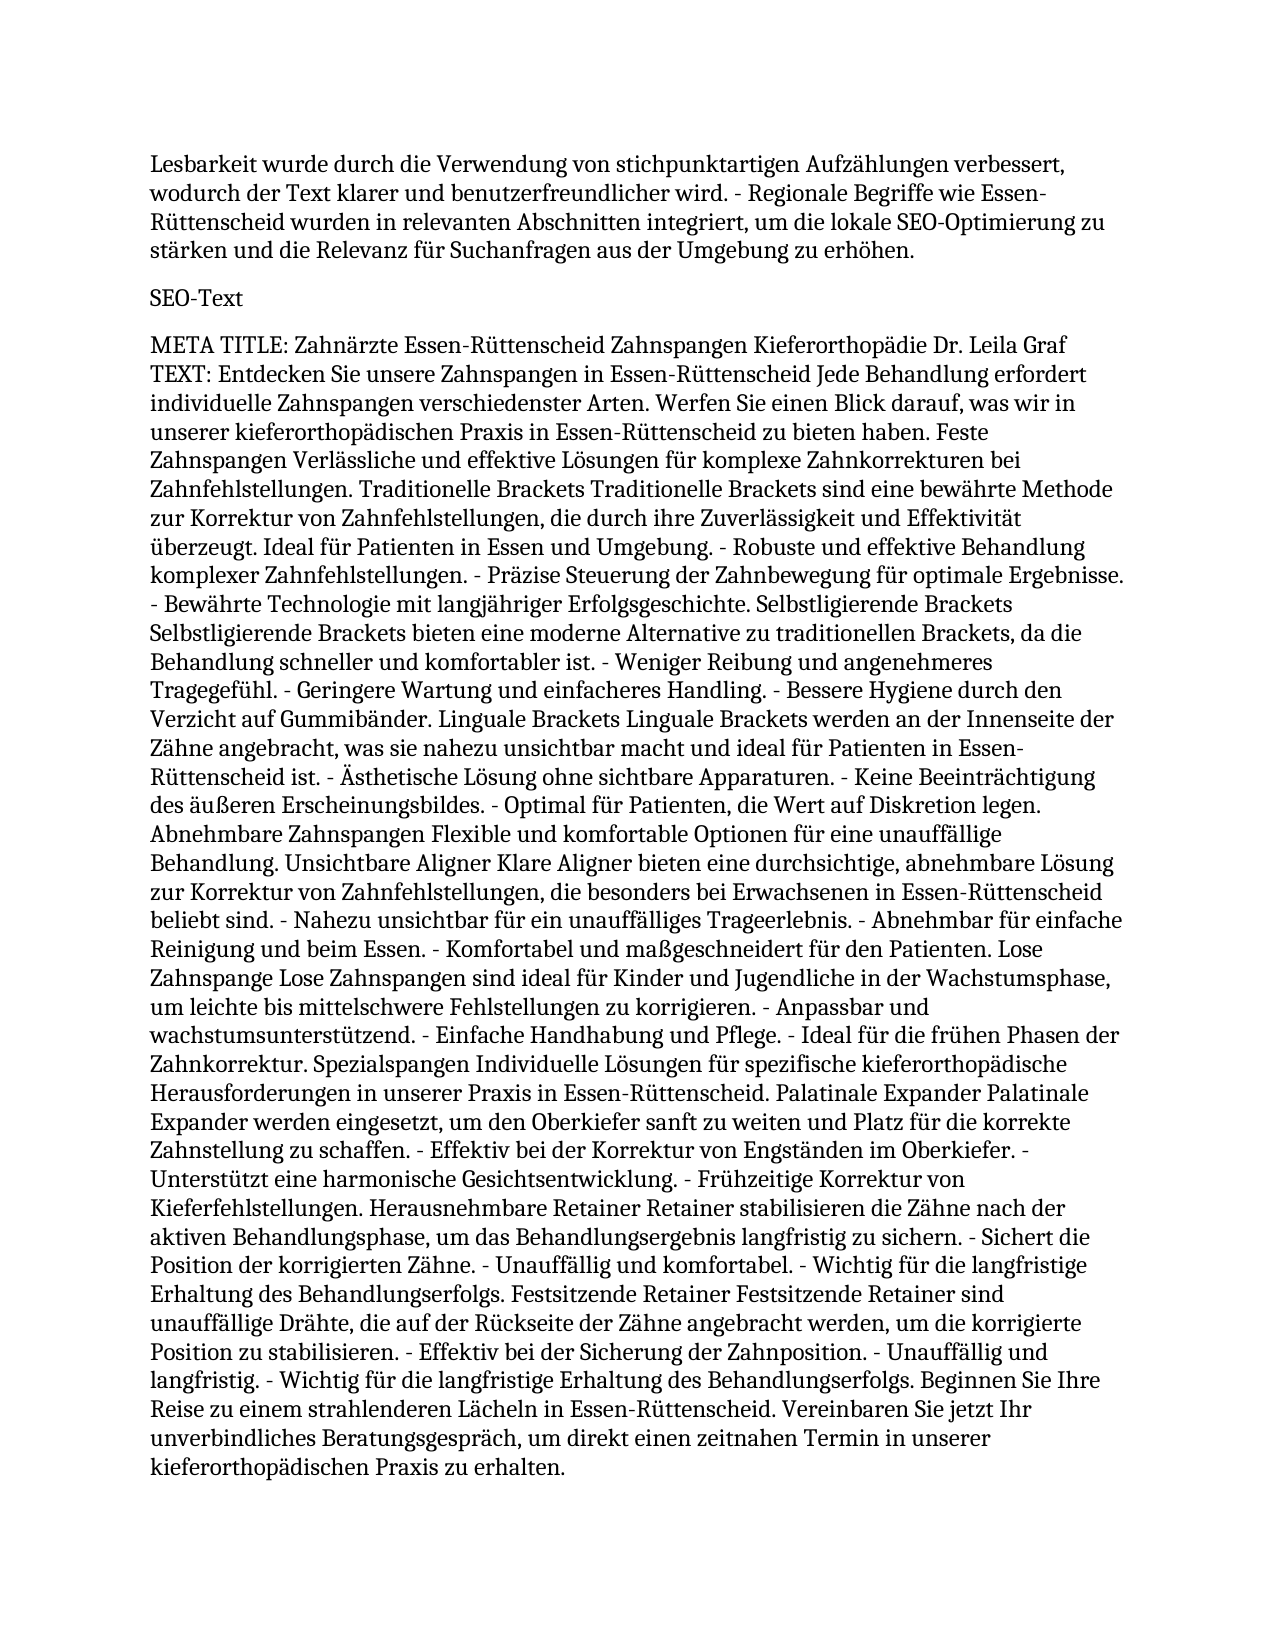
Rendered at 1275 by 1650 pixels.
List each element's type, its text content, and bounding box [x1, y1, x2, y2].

text SEO-Text [150, 284, 1125, 312]
text META TITLE: Zahnärzte Essen-Rüttenscheid Zahnspangen Kieferorthopädie Dr. Leila Graf TEXT: Entdecken Sie unsere Zahnspangen in Essen-Rüttenscheid Jede Behandlung erfordert individuelle Zahnspangen verschiedenster Arten. Werfen Sie einen Blick darauf, was wir in unserer kieferorthopädischen Praxis in Essen-Rüttenscheid zu bieten haben. Feste Zahnspangen Verlässliche und effektive Lösungen für komplexe Zahnkorrekturen bei Zahnfehlstellungen. Traditionelle Brackets Traditionelle Brackets sind eine bewährte Methode zur Korrektur von Zahnfehlstellungen, die durch ihre Zuverlässigkeit und Effektivität überzeugt. Ideal für Patienten in Essen und Umgebung. - Robuste und effektive Behandlung komplexer Zahnfehlstellungen. - Präzise Steuerung der Zahnbewegung für optimale Ergebnisse. - Bewährte Technologie mit langjähriger Erfolgsgeschichte. Selbstligierende Brackets Selbstligierende Brackets bieten eine moderne Alternative zu traditionellen Brackets, da die Behandlung schneller und komfortabler ist. - Weniger Reibung und angenehmeres Tragegefühl. - Geringere Wartung und einfacheres Handling. - Bessere Hygiene durch den Verzicht auf Gummibänder. Linguale Brackets Linguale Brackets werden an der Innenseite der Zähne angebracht, was sie nahezu unsichtbar macht und ideal für Patienten in Essen-Rüttenscheid ist. - Ästhetische Lösung ohne sichtbare Apparaturen. - Keine Beeinträchtigung des äußeren Erscheinungsbildes. - Optimal für Patienten, die Wert auf Diskretion legen. Abnehmbare Zahnspangen Flexible und komfortable Optionen für eine unauffällige Behandlung. Unsichtbare Aligner Klare Aligner bieten eine durchsichtige, abnehmbare Lösung zur Korrektur von Zahnfehlstellungen, die besonders bei Erwachsenen in Essen-Rüttenscheid beliebt sind. - Nahezu unsichtbar für ein unauffälliges Trageerlebnis. - Abnehmbar für einfache Reinigung und beim Essen. - Komfortabel und maßgeschneidert für den Patienten. Lose Zahnspange Lose Zahnspangen sind ideal für Kinder und Jugendliche in der Wachstumsphase, um leichte bis mittelschwere Fehlstellungen zu korrigieren. - Anpassbar und wachstumsunterstützend. - Einfache Handhabung und Pflege. - Ideal für die frühen Phasen der Zahnkorrektur. Spezialspangen Individuelle Lösungen für spezifische kieferorthopädische Herausforderungen in unserer Praxis in Essen-Rüttenscheid. Palatinale Expander Palatinale Expander werden eingesetzt, um den Oberkiefer sanft zu weiten und Platz für die korrekte Zahnstellung zu schaffen. - Effektiv bei der Korrektur von Engständen im Oberkiefer. - Unterstützt eine harmonische Gesichtsentwicklung. - Frühzeitige Korrektur von Kieferfehlstellungen. Herausnehmbare Retainer Retainer stabilisieren die Zähne nach der aktiven Behandlungsphase, um das Behandlungsergebnis langfristig zu sichern. - Sichert die Position der korrigierten Zähne. - Unauffällig und komfortabel. - Wichtig für die langfristige Erhaltung des Behandlungserfolgs. Festsitzende Retainer Festsitzende Retainer sind unauffällige Drähte, die auf der Rückseite der Zähne angebracht werden, um die korrigierte Position zu stabilisieren. - Effektiv bei der Sicherung der Zahnposition. - Unauffällig und langfristig. - Wichtig für die langfristige Erhaltung des Behandlungserfolgs. Beginnen Sie Ihre Reise zu einem strahlenderen Lächeln in Essen-Rüttenscheid. Vereinbaren Sie jetzt Ihr unverbindliches Beratungsgespräch, um direkt einen zeitnahen Termin in unserer kieferorthopädischen Praxis zu erhalten. [150, 331, 1125, 1481]
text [150, 150, 1125, 265]
